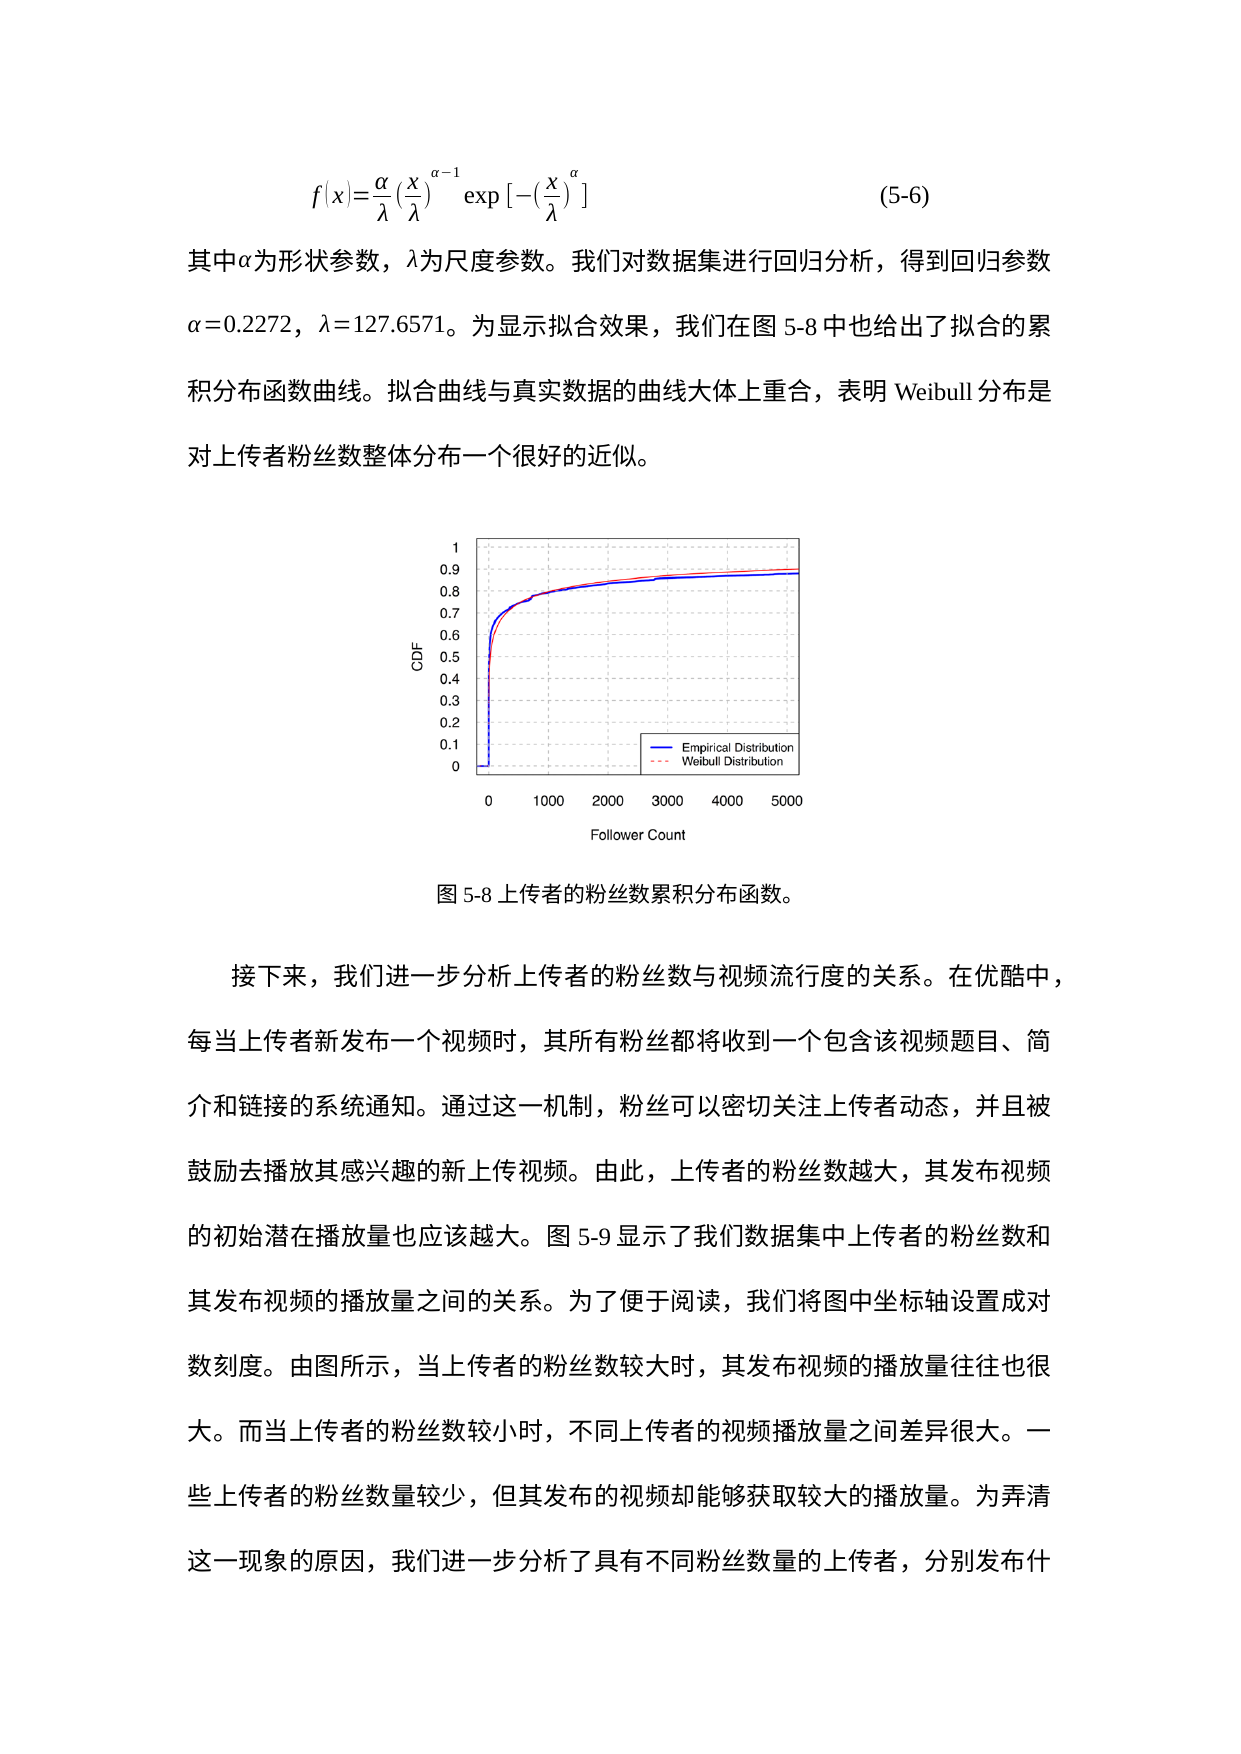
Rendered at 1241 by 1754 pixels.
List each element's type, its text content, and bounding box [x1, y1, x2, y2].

text 图5-8 上传者的粉丝数累积分布函数。 [187, 877, 1053, 909]
text 其中为形状参数，为尺度参数。我们对数据集进行回归分析，得到回归参数，。为显示拟合效果，我们在图5-8中也给出了拟合的累积分布函数曲线。拟合曲线与真实数据的曲线大体上重合，表明Weibull分布是对上传者粉丝数整体分布一个很好的近似。 [187, 227, 1053, 487]
picture [406, 519, 835, 862]
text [187, 942, 1053, 1592]
text (5-6) [187, 162, 1053, 227]
